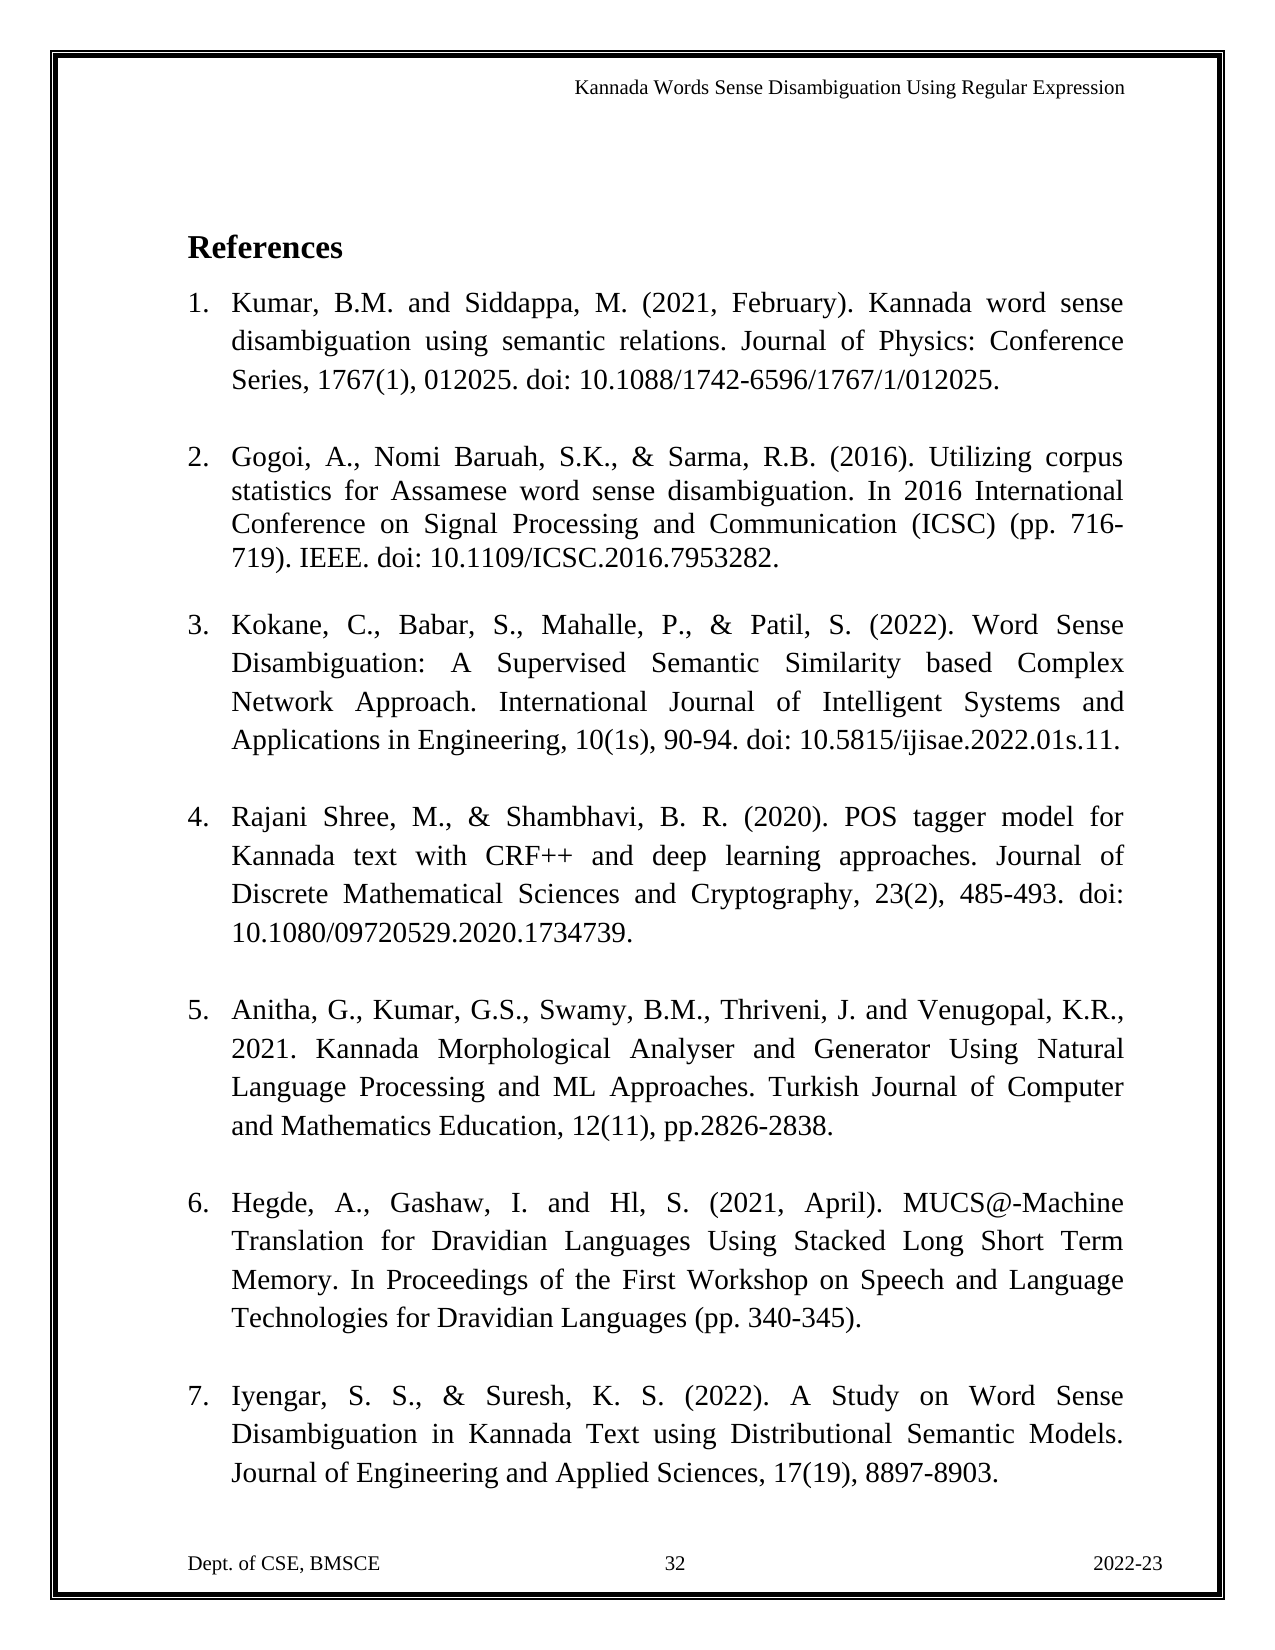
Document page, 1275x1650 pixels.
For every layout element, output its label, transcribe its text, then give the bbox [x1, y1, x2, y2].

list Hegde, A., Gashaw, I. and Hl, S. (2021, April). MUCS@-Machine Translation for Dravidian Languages Using Stacked Long Short Term Memory. In Proceedings of the First Workshop on Speech and Language Technologies for Dravidian Languages (pp. 340-345). [187, 1185, 1125, 1334]
list References [187, 227, 1125, 266]
list Gogoi, A., Nomi Baruah, S.K., & Sarma, R.B. (2016). Utilizing corpus statistics for Assamese word sense disambiguation. In 2016 International Conference on Signal Processing and Communication (ICSC) (pp. 716-719). IEEE. doi: 10.1109/ICSC.2016.7953282. [187, 439, 1125, 573]
list Iyengar, S. S., & Suresh, K. S. (2022). A Study on Word Sense Disambiguation in Kannada Text using Distributional Semantic Models. Journal of Engineering and Applied Sciences, 17(19), 8897-8903. [187, 1378, 1125, 1488]
list Kumar, B.M. and Siddappa, M. (2021, February). Kannada word sense disambiguation using semantic relations. Journal of Physics: Conference Series, 1767(1), 012025. doi: 10.1088/1742-6596/1767/1/012025. [187, 285, 1125, 396]
list Rajani Shree, M., & Shambhavi, B. R. (2020). POS tagger model for Kannada text with CRF++ and deep learning approaches. Journal of Discrete Mathematical Sciences and Cryptography, 23(2), 485-493. doi: 10.1080/09720529.2020.1734739. [187, 799, 1125, 949]
list Anitha, G., Kumar, G.S., Swamy, B.M., Thriveni, J. and Venugopal, K.R., 2021. Kannada Morphological Analyser and Generator Using Natural Language Processing and ML Approaches. Turkish Journal of Computer and Mathematics Education, 12(11), pp.2826-2838. [187, 992, 1125, 1141]
list Kokane, C., Babar, S., Mahalle, P., & Patil, S. (2022). Word Sense Disambiguation: A Supervised Semantic Similarity based Complex Network Approach. International Journal of Intelligent Systems and Applications in Engineering, 10(1s), 90-94. doi: 10.5815/ijisae.2022.01s.11. [187, 607, 1125, 756]
